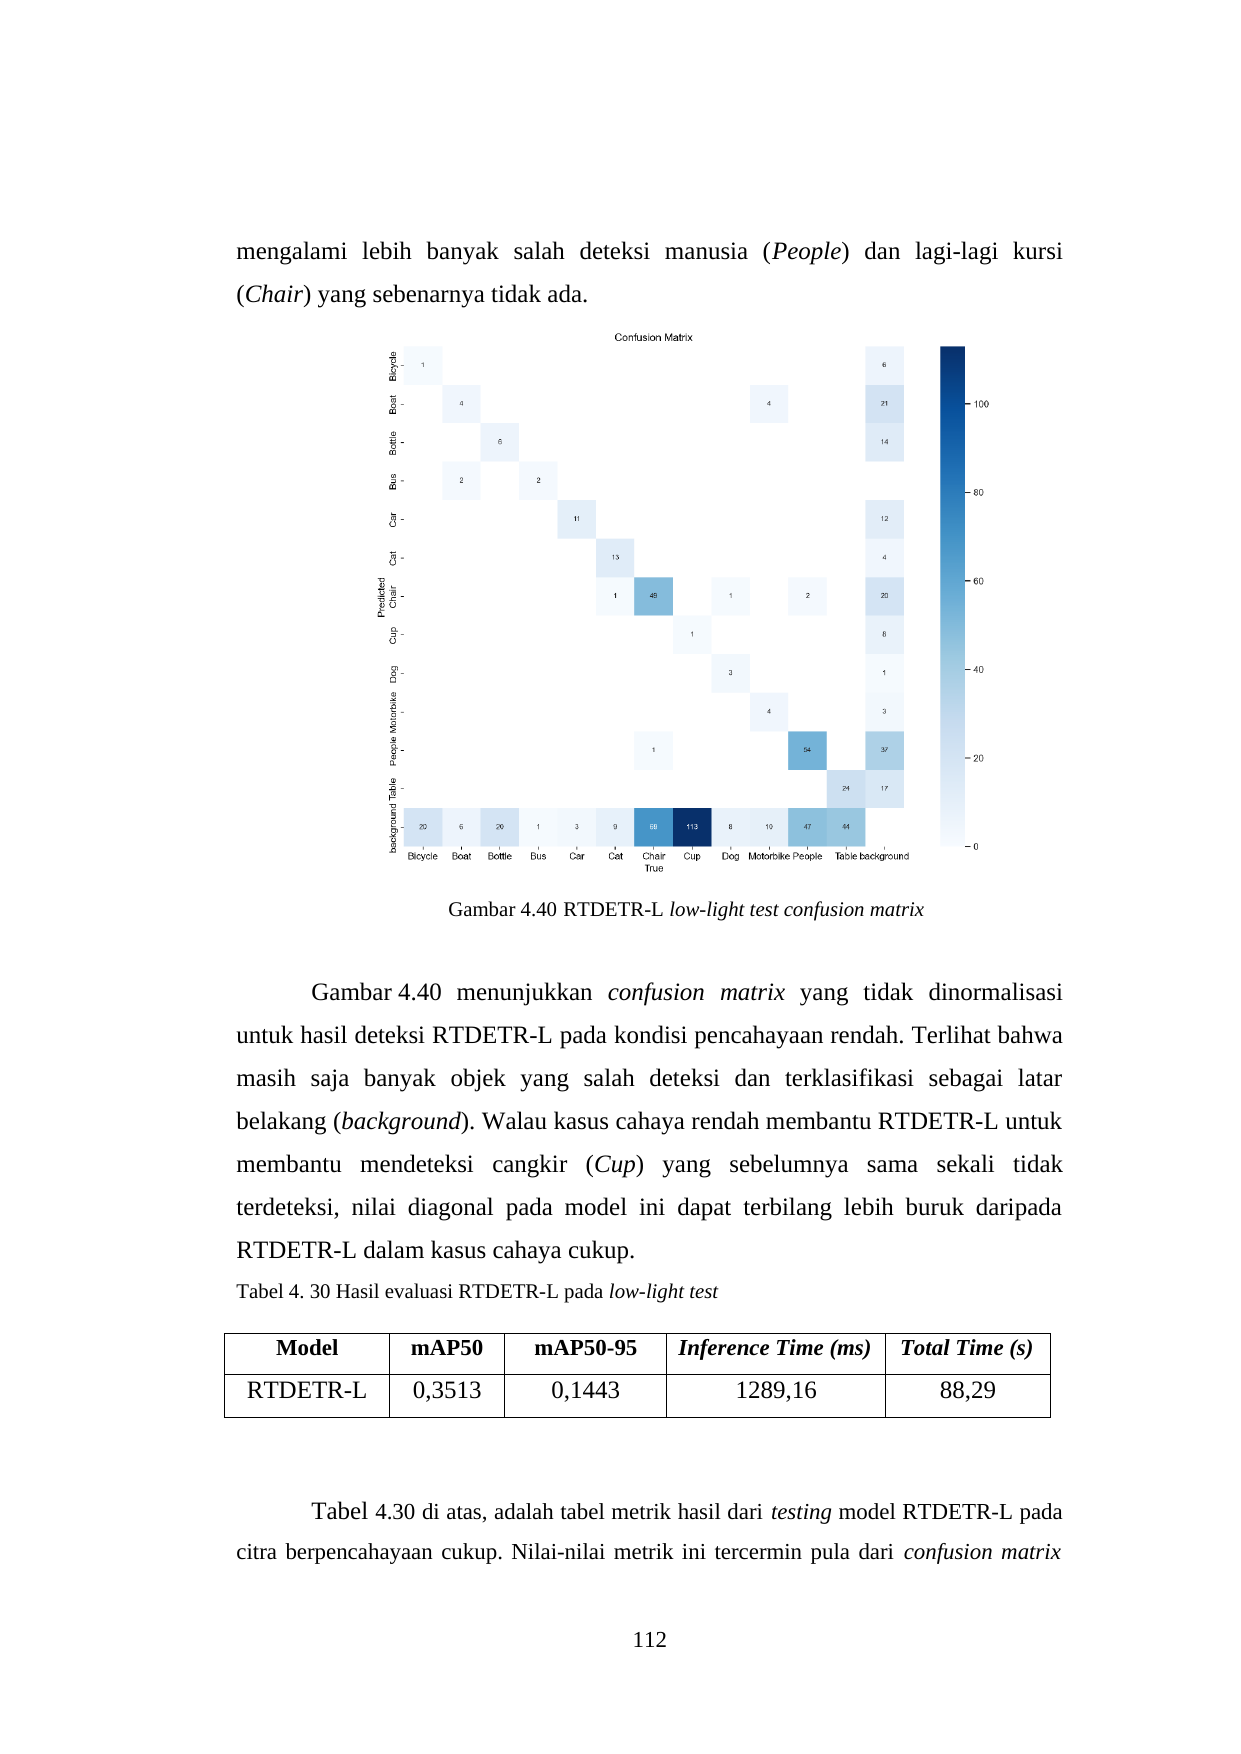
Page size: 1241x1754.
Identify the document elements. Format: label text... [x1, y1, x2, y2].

table_header Inference Time (ms) [667, 1334, 885, 1374]
table_cell 88,29 [886, 1375, 1050, 1417]
table_cell 0,1443 [505, 1375, 666, 1417]
table_header Model [225, 1334, 389, 1374]
text Tabel 4. 30 Hasil evaluasi RTDETR-L pada low-light test [236, 1279, 1063, 1303]
table_cell 1289,16 [667, 1375, 885, 1417]
table_header mAP50 [390, 1334, 504, 1374]
table_cell RTDETR-L [225, 1375, 389, 1417]
table_header Total Time (s) [886, 1334, 1050, 1374]
text Gambar 4.40 RTDETR-L low-light test confusion matrix [311, 897, 1063, 921]
table_header mAP50-95 [505, 1334, 666, 1374]
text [236, 236, 1063, 308]
text Gambar 4.40 menunjukkan confusion matrix yang tidak dinormalisasi untuk hasil deteksi RTDETR-L pada kondisi pencahayaan rendah. Terlihat bahwa masih saja banyak objek yang salah deteksi dan terklasifikasi sebagai latar belakang (background). Walau kasus cahaya rendah membantu RTDETR-L untuk membantu mendeteksi cangkir (Cup) yang sebelumnya sama sekali tidak terdeteksi, nilai diagonal pada model ini dapat terbilang lebih buruk daripada RTDETR-L dalam kasus cahaya cukup. [236, 977, 1063, 1264]
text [236, 1496, 1063, 1564]
table_cell 0,3513 [390, 1375, 504, 1417]
picture [311, 322, 1060, 884]
